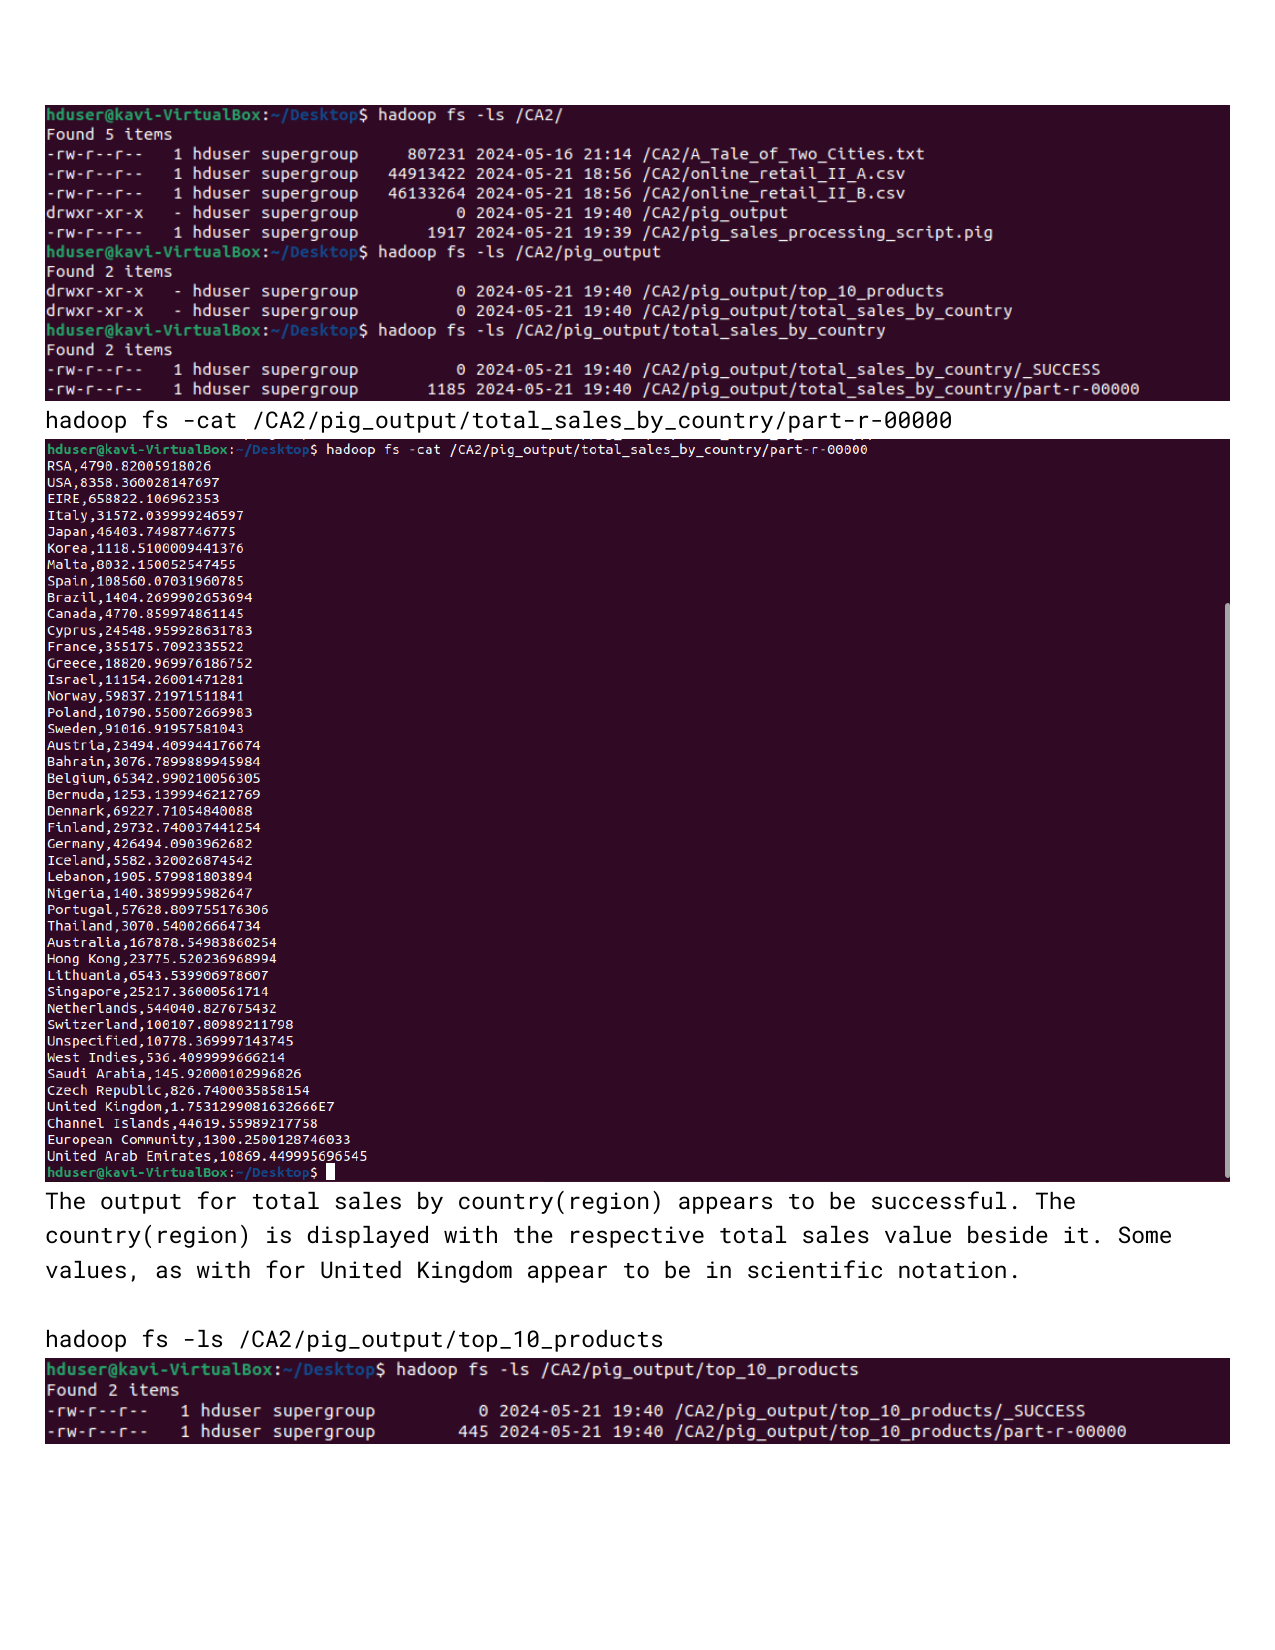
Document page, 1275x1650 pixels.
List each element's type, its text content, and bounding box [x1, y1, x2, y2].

text hadoop fs -ls /CA2/pig_output/top_10_products [45, 1324, 1230, 1354]
picture [45, 1358, 1230, 1444]
picture [45, 439, 1230, 1182]
picture [45, 105, 1230, 401]
text The output for total sales by country(region) appears to be successful. The country(region) is displayed with the respective total sales value beside it. Some values, as with for United Kingdom appear to be in scientific notation. [45, 1185, 1230, 1285]
text hadoop fs -cat /CA2/pig_output/total_sales_by_country/part-r-00000 [45, 405, 1230, 435]
